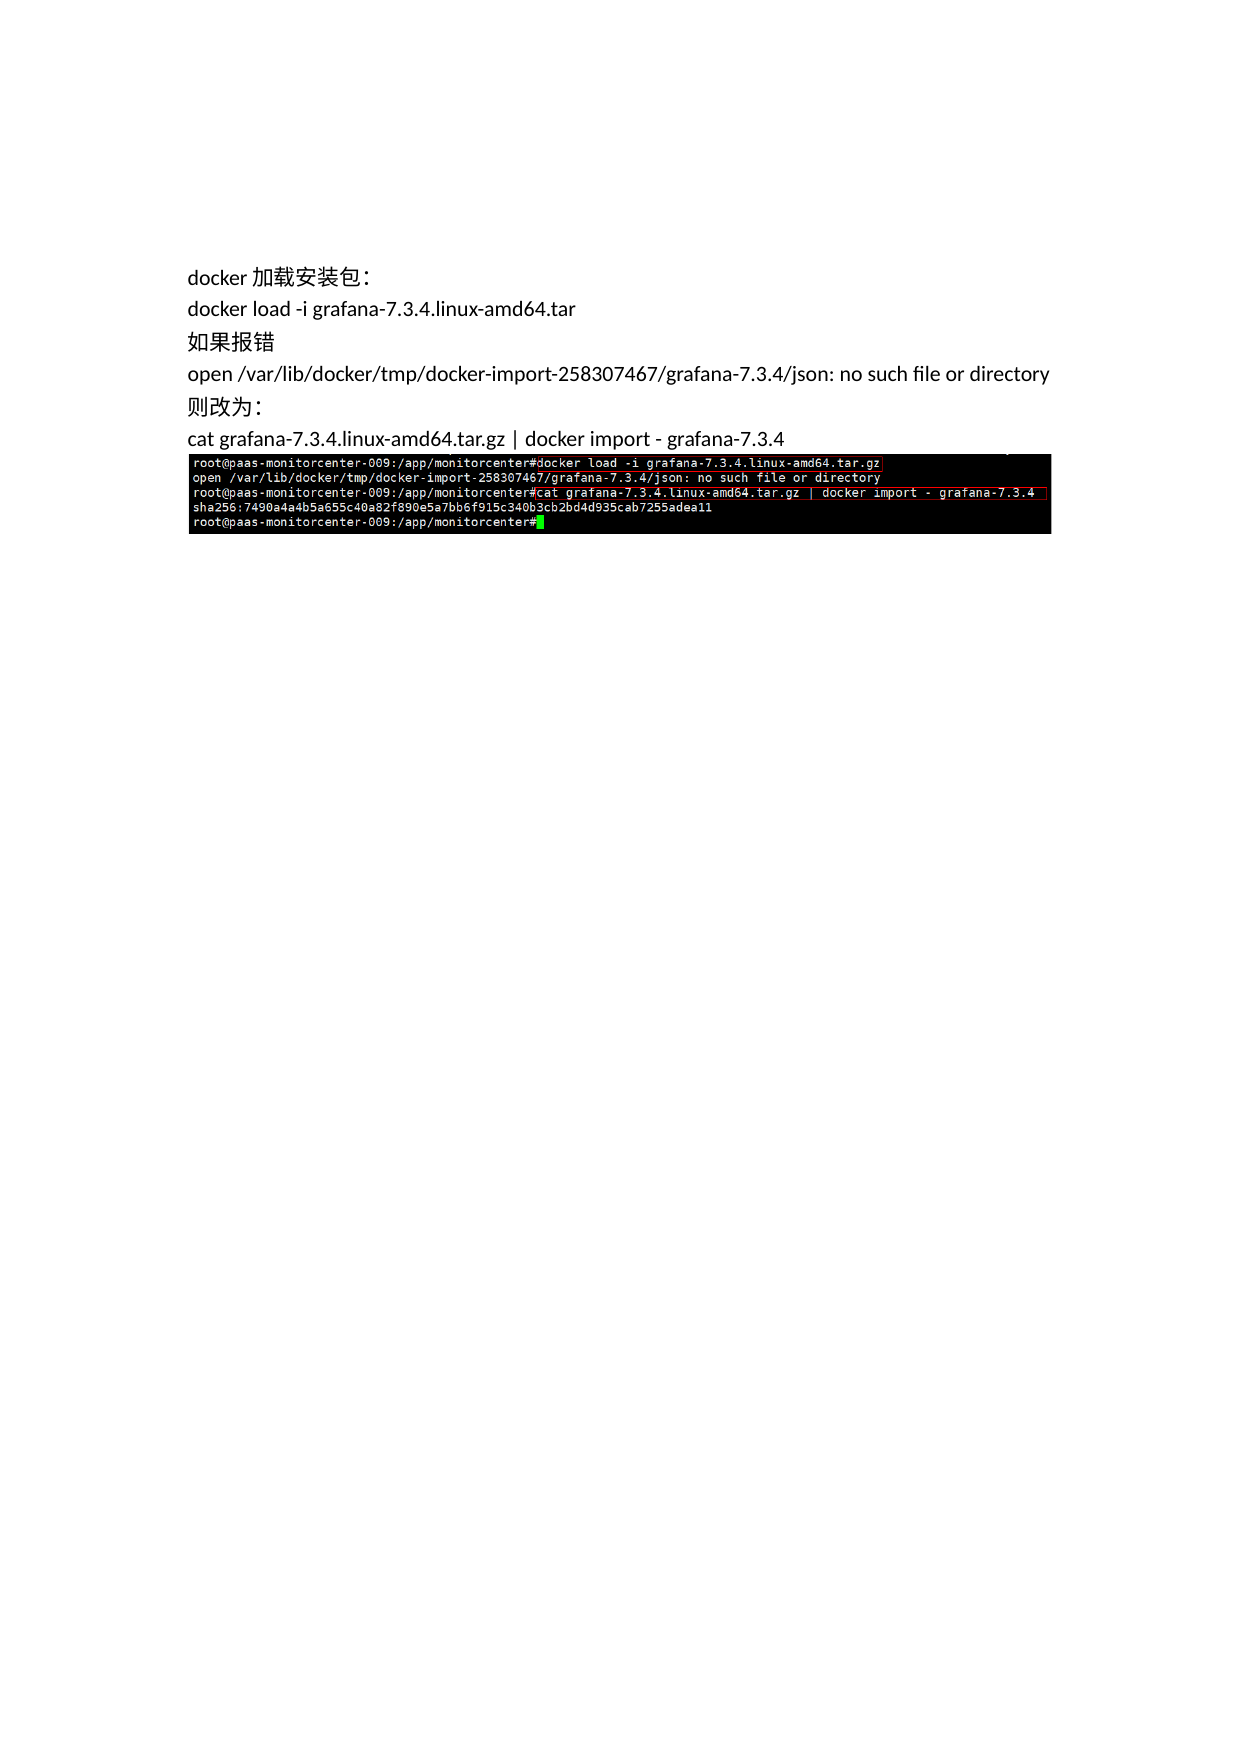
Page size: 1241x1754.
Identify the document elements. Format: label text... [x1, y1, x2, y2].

list open /var/lib/docker/tmp/docker-import-258307467/grafana-7.3.4/json: no such file or directory [187, 357, 1053, 389]
list cat grafana-7.3.4.linux-amd64.tar.gz | docker import - grafana-7.3.4 [187, 422, 1053, 454]
list docker加载安装包： [187, 259, 1053, 292]
list 如果报错 [187, 324, 1053, 357]
list 则改为： [187, 389, 1053, 422]
list docker load -i grafana-7.3.4.linux-amd64.tar [187, 292, 1053, 324]
picture [187, 454, 1052, 534]
